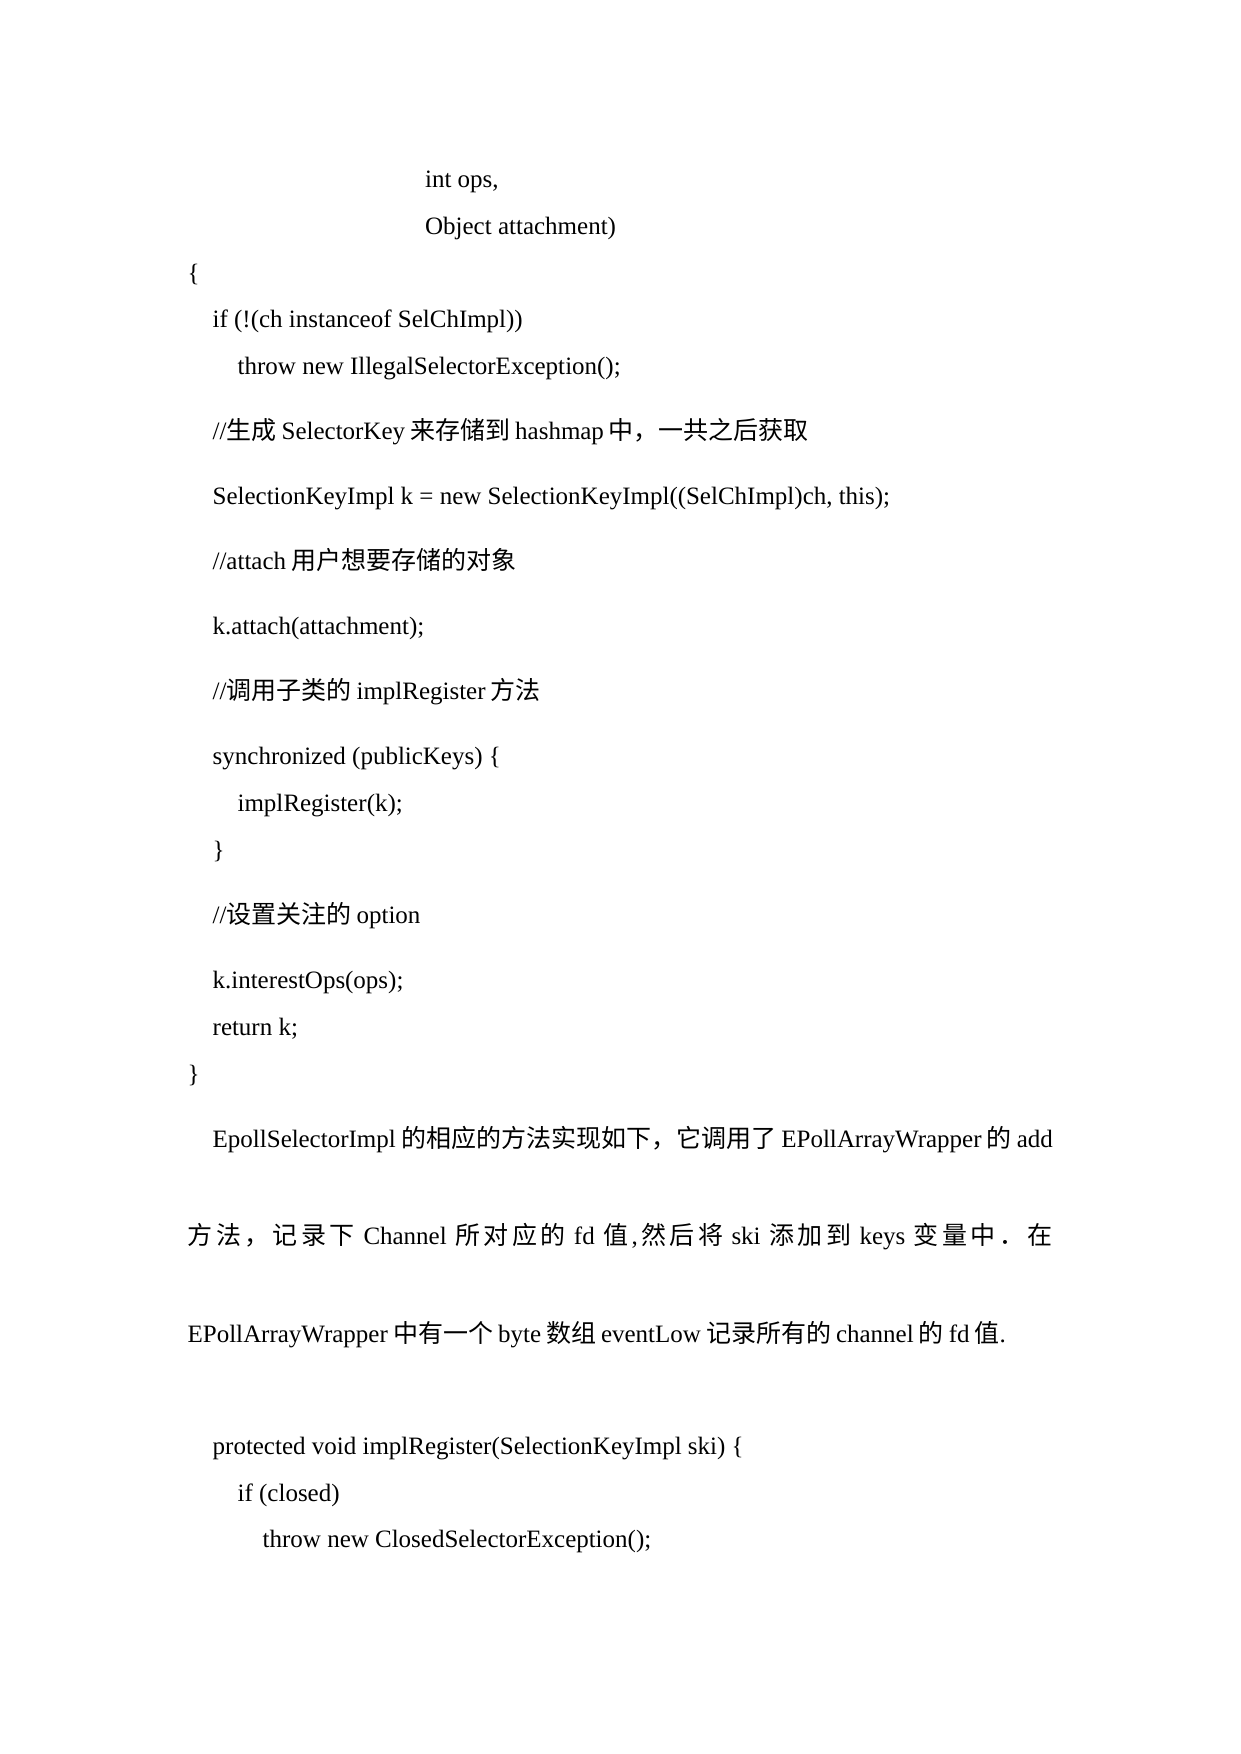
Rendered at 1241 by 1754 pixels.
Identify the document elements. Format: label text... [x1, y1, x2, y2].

text //设置关注的option [187, 880, 1053, 945]
text return k; [187, 1010, 1053, 1043]
text //attach用户想要存储的对象 [187, 526, 1053, 591]
text //生成SelectorKey来存储到hashmap中，一共之后获取 [187, 396, 1053, 461]
text protected void implRegister(SelectionKeyImpl ski) { [187, 1429, 1053, 1461]
text } [187, 1057, 1053, 1089]
text k.attach(attachment); [187, 609, 1053, 642]
text synchronized (publicKeys) { [187, 739, 1053, 772]
text throw new ClosedSelectorException(); [187, 1523, 1053, 1555]
text { [187, 256, 1053, 288]
text SelectionKeyImpl k = new SelectionKeyImpl((SelChImpl)ch, this); [187, 479, 1053, 512]
text implRegister(k); [187, 786, 1053, 819]
text Object attachment) [187, 209, 1053, 241]
text if (closed) [187, 1476, 1053, 1508]
text //调用子类的implRegister方法 [187, 656, 1053, 721]
text EpollSelectorImpl的相应的方法实现如下，它调用了EPollArrayWrapper的add方法，记录下Channel所对应的fd值,然后将ski添加到keys变量中．在EPollArrayWrapper中有一个byte数组eventLow记录所有的channel的fd值. [187, 1104, 1053, 1364]
text int ops, [187, 162, 1053, 194]
text k.interestOps(ops); [187, 963, 1053, 996]
text if (!(ch instanceof SelChImpl)) [187, 303, 1053, 335]
text throw new IllegalSelectorException(); [187, 349, 1053, 382]
text } [187, 833, 1053, 866]
